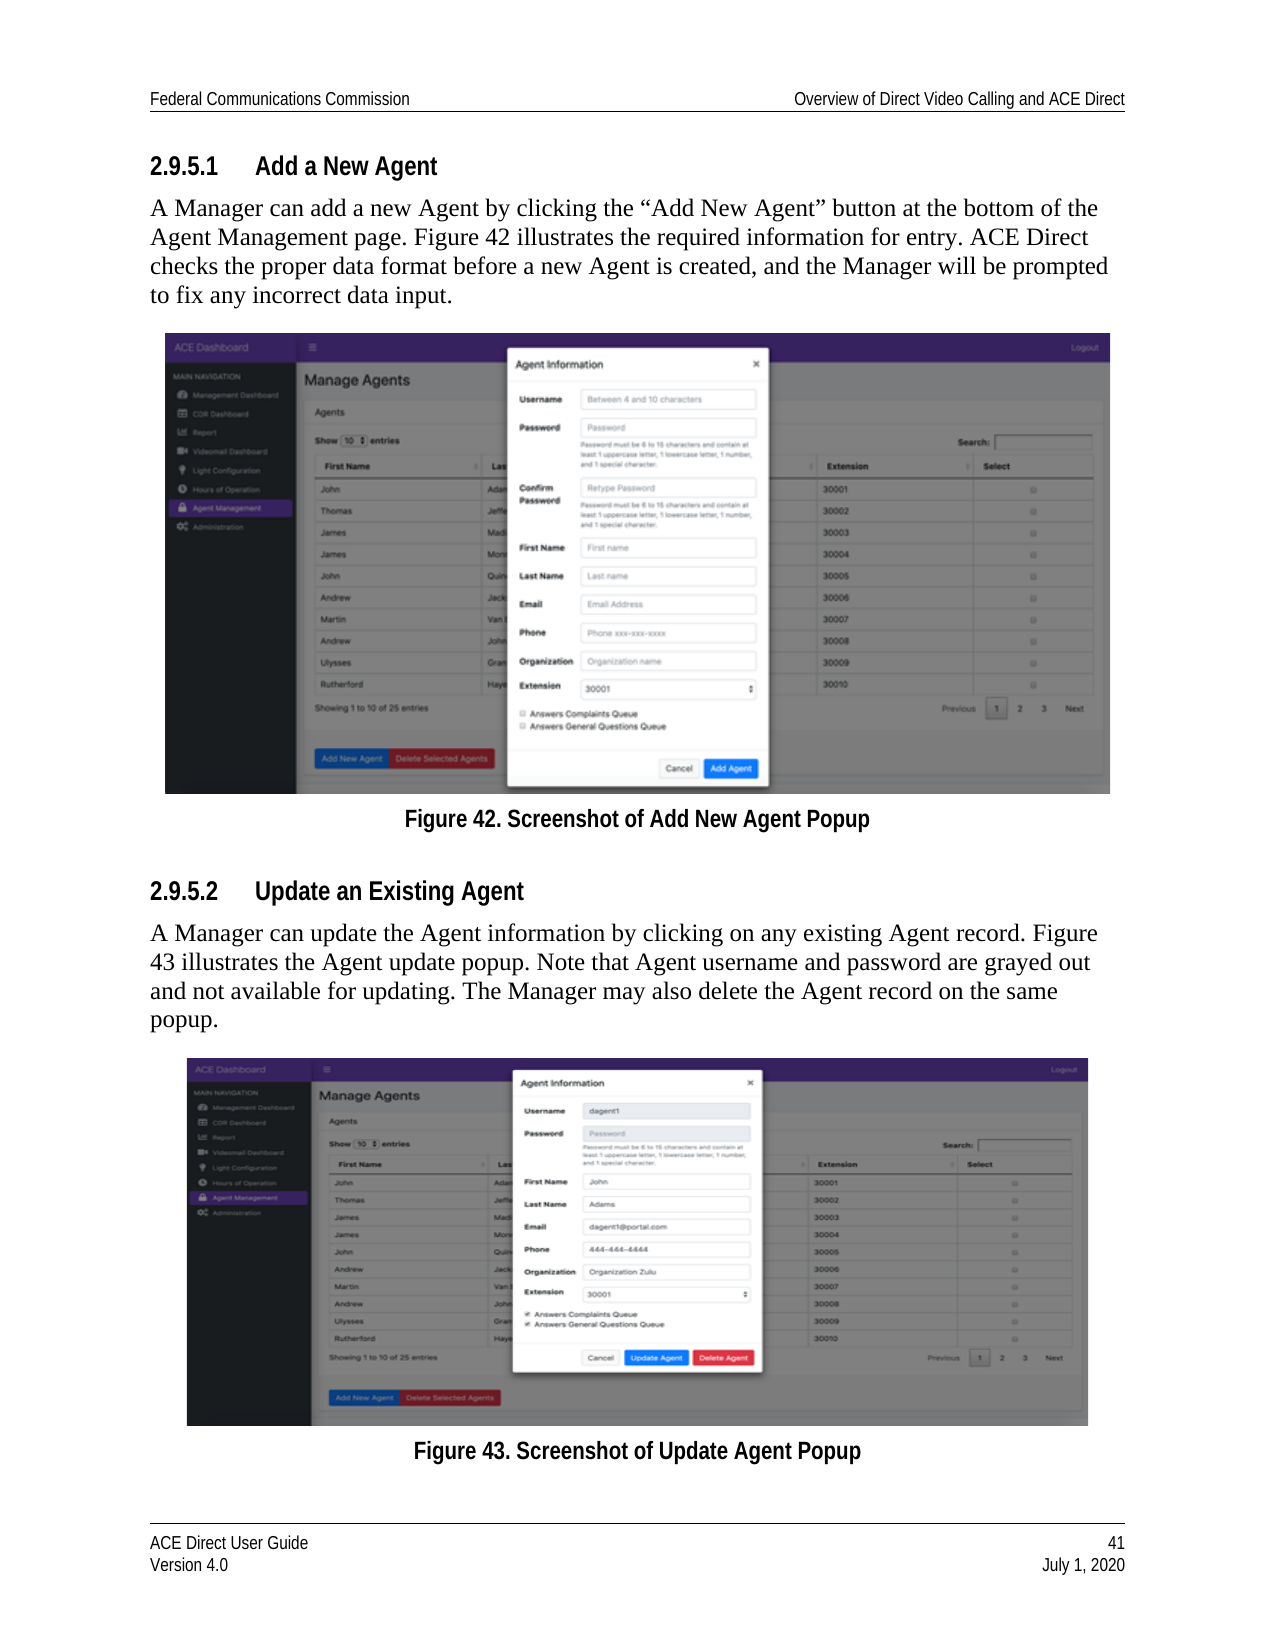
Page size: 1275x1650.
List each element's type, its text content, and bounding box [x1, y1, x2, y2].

subtitle Update an Existing Agent [150, 875, 1125, 906]
text A Manager can add a new Agent by clicking the “Add New Agent” button at the bottom of the Agent Management page. Figure 42 illustrates the required information for entry. ACE Direct checks the proper data format before a new Agent is created, and the Manager will be prompted to fix any incorrect data input. [150, 193, 1125, 308]
text A Manager can update the Agent information by clicking on any existing Agent record. Figure 43 illustrates the Agent update popup. Note that Agent username and password are grayed out and not available for updating. The Manager may also delete the Agent record on the same popup. [150, 918, 1125, 1033]
picture [165, 333, 1111, 794]
subtitle Add a New Agent [150, 150, 1125, 181]
picture [186, 1058, 1089, 1426]
